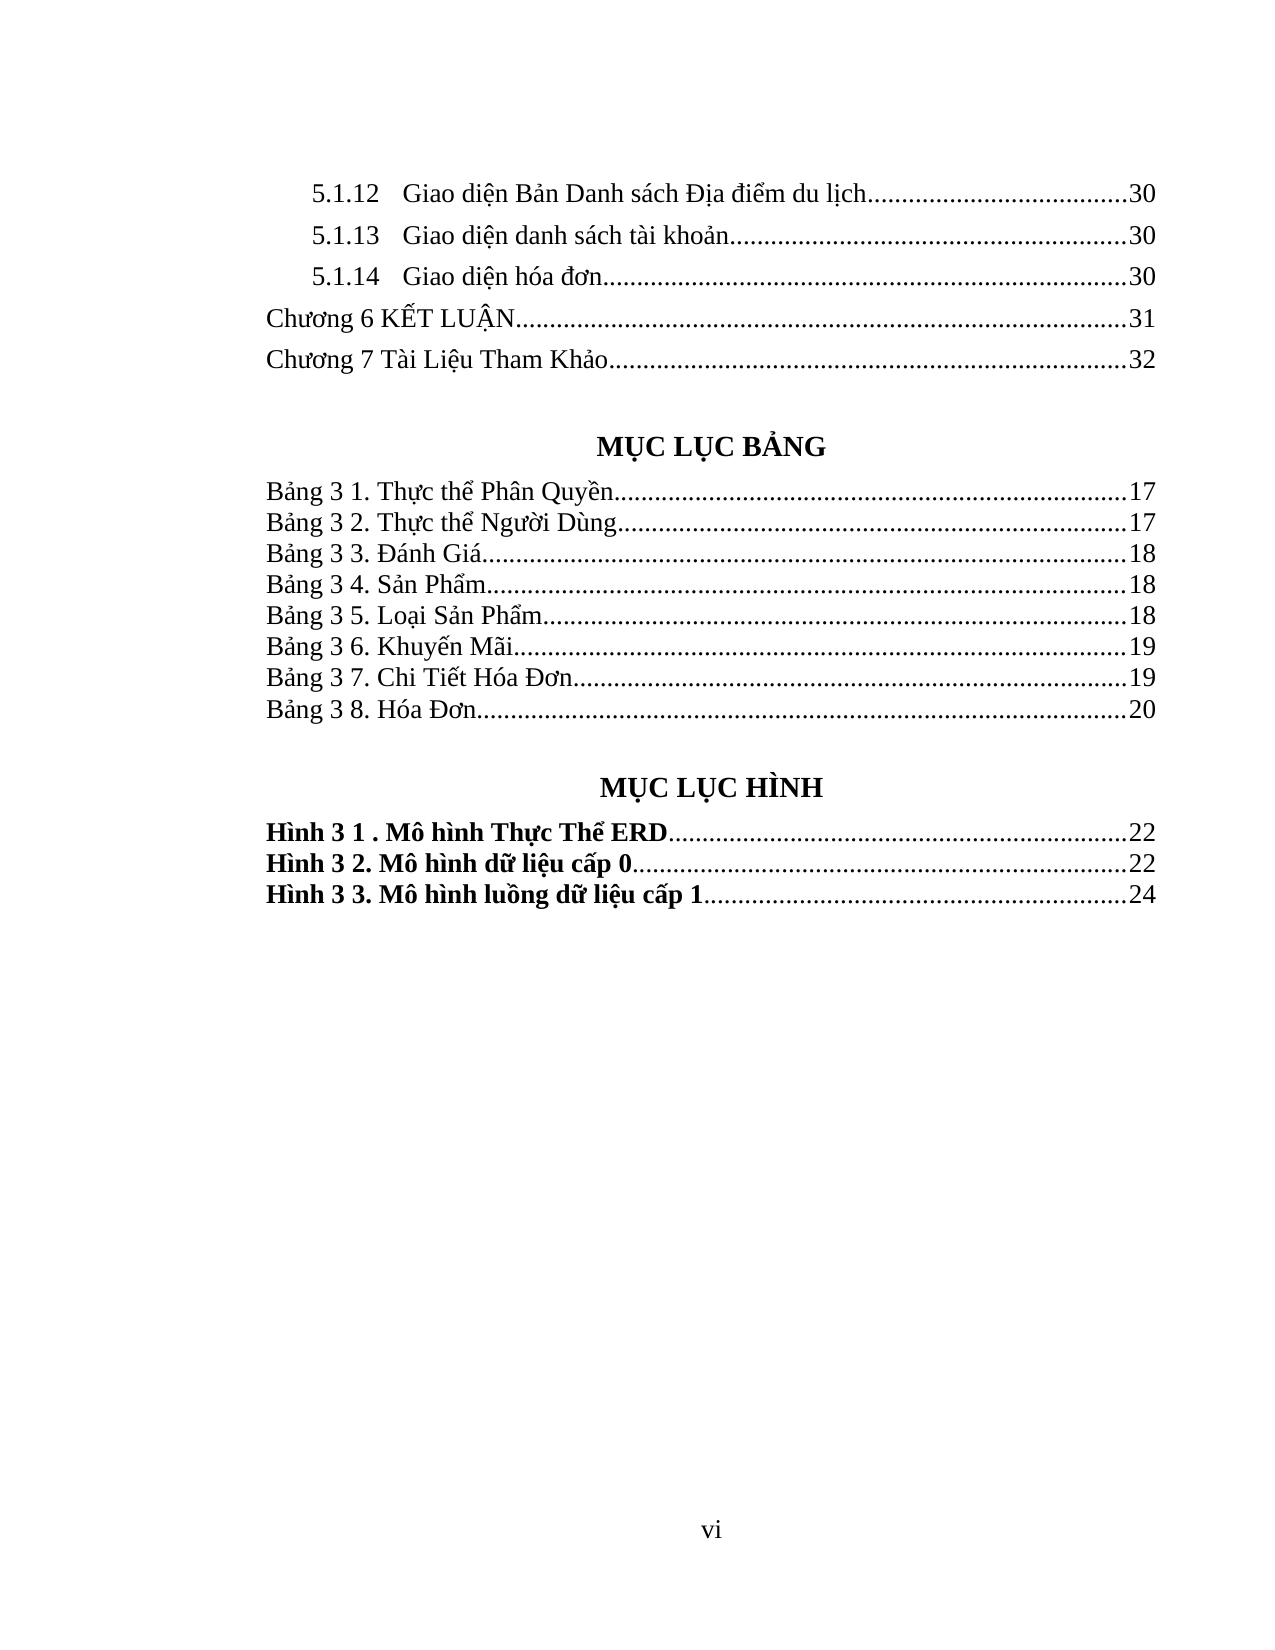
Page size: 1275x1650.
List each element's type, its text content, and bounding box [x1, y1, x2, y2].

text MỤC LỤC HÌNH [207, 770, 1157, 803]
text Bảng 3 5. Loại Sản Phẩm 18 [207, 599, 1157, 630]
text Hình 3 3. Mô hình luồng dữ liệu cấp 1 24 [207, 878, 1157, 909]
text Bảng 3 3. Đánh Giá 18 [207, 537, 1157, 568]
text Hình 3 2. Mô hình dữ liệu cấp 0 22 [207, 847, 1157, 878]
text Bảng 3 1. Thực thể Phân Quyền 17 [207, 475, 1157, 506]
text Hình 3 1 . Mô hình Thực Thể ERD 22 [207, 816, 1157, 847]
text Bảng 3 4. Sản Phẩm 18 [207, 568, 1157, 599]
text Bảng 3 6. Khuyến Mãi 19 [207, 630, 1157, 662]
text Bảng 3 2. Thực thể Người Dùng 17 [207, 506, 1157, 537]
text Bảng 3 7. Chi Tiết Hóa Đơn 19 [207, 662, 1157, 693]
text MỤC LỤC BẢNG [207, 429, 1157, 462]
text Bảng 3 8. Hóa Đơn 20 [207, 693, 1157, 724]
